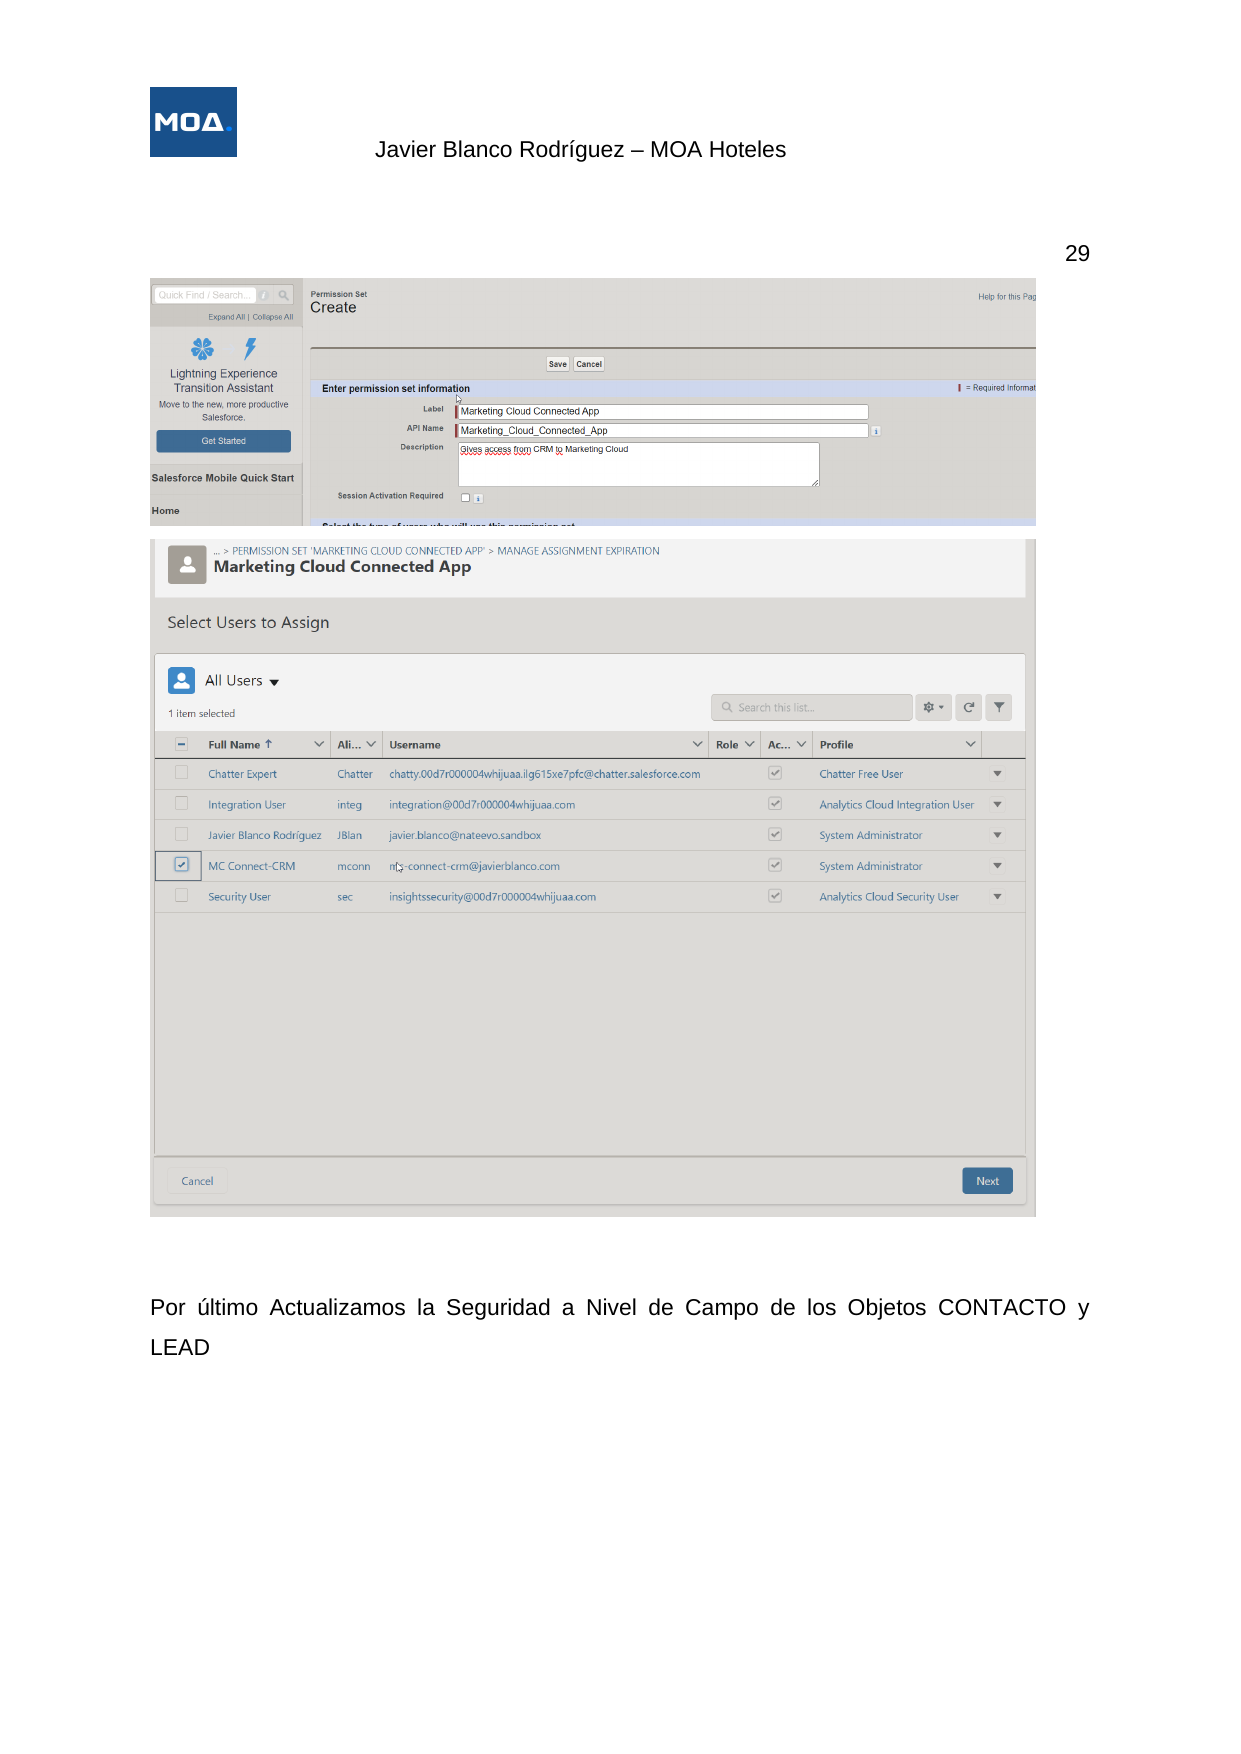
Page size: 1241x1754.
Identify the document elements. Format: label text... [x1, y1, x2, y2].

picture [150, 87, 237, 157]
picture [150, 278, 1036, 526]
picture [150, 539, 1036, 1217]
text Por último Actualizamos la Seguridad a Nivel de Campo de los Objetos CONTACTO y LEAD [150, 1294, 1090, 1360]
